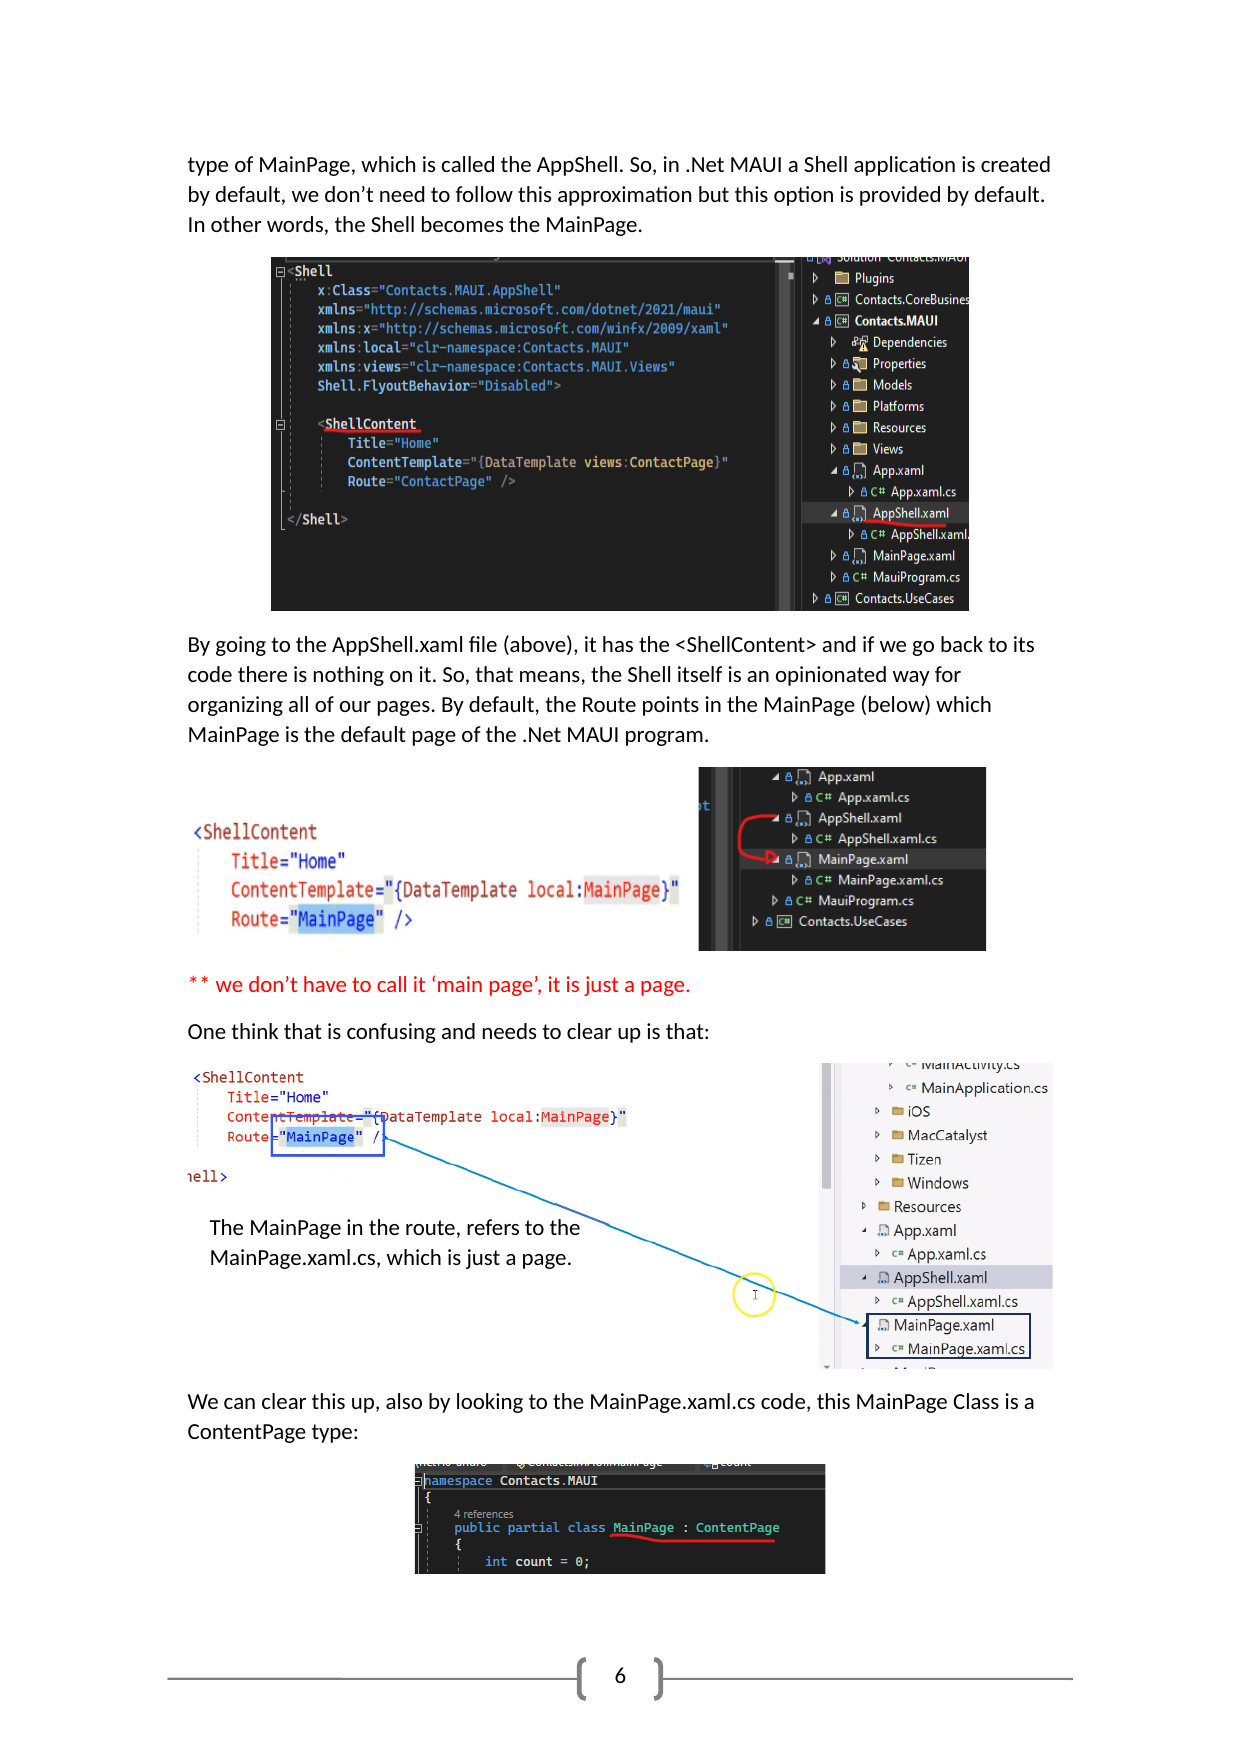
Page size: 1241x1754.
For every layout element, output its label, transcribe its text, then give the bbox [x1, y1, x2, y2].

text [187, 150, 1053, 238]
text One think that is confusing and needs to clear up is that: [187, 1017, 1053, 1045]
picture [187, 1063, 1053, 1369]
text We can clear this up, also by looking to the MainPage.xaml.cs code, this MainPage Class is a ContentPage type: [187, 1387, 1053, 1445]
picture [414, 1464, 826, 1574]
text ** we don’t have to call it ‘main page’, it is just a page. [187, 970, 1053, 998]
picture [187, 767, 987, 951]
picture [271, 257, 969, 611]
text By going to the AppShell.xaml file (above), it has the <ShellContent> and if we go back to its code there is nothing on it. So, that means, the Shell itself is an opinionated way for organizing all of our pages. By default, the Route points in the MainPage (below) which MainPage is the default page of the .Net MAUI program. [187, 630, 1053, 748]
